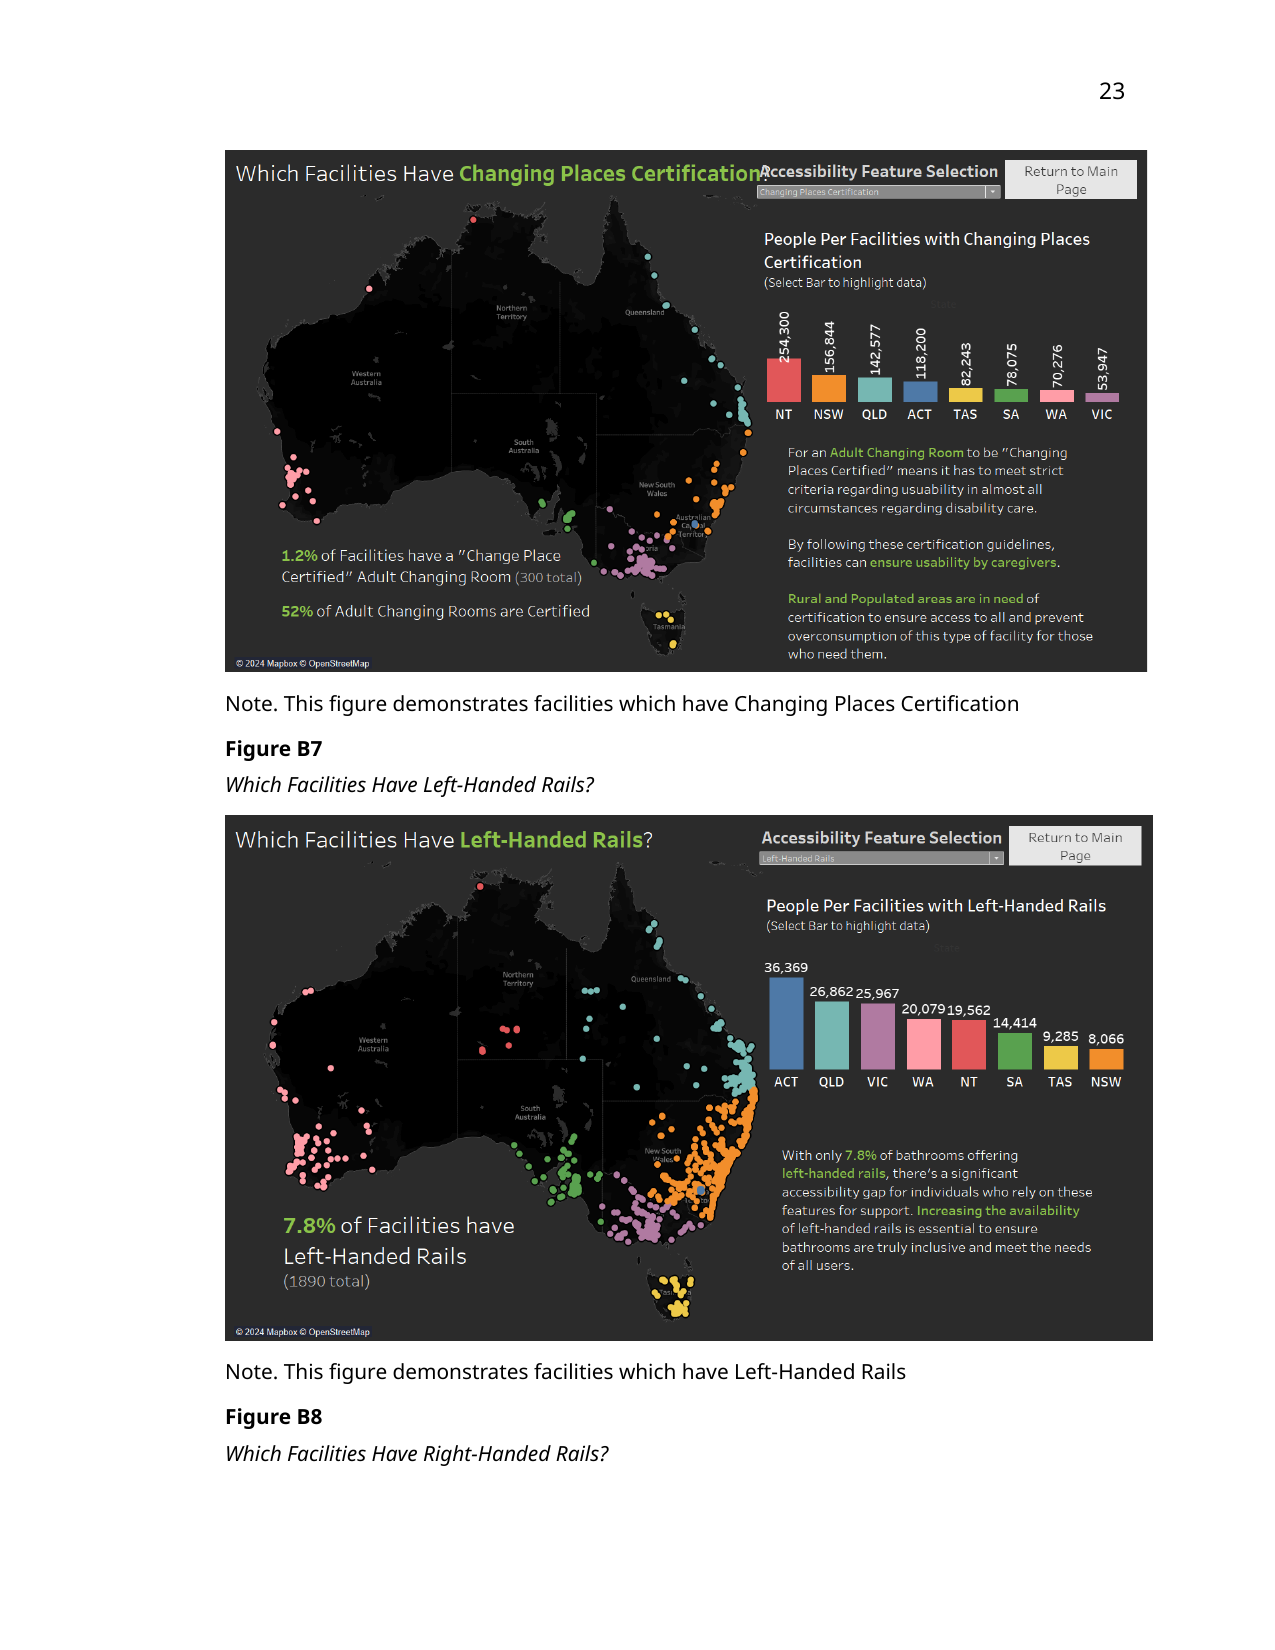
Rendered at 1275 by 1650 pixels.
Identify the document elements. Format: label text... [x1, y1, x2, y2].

subtitle Figure B8 [150, 1402, 1125, 1431]
picture [225, 150, 1148, 672]
text Note. This figure demonstrates facilities which have Left-Handed Rails [150, 1357, 1125, 1386]
subtitle Figure B7 [150, 734, 1125, 762]
text Note. This figure demonstrates facilities which have Changing Places Certification [150, 689, 1125, 717]
text Which Facilities Have Right-Handed Rails? [150, 1439, 1125, 1468]
text Which Facilities Have Left-Handed Rails? [150, 771, 1125, 799]
picture [225, 815, 1153, 1341]
